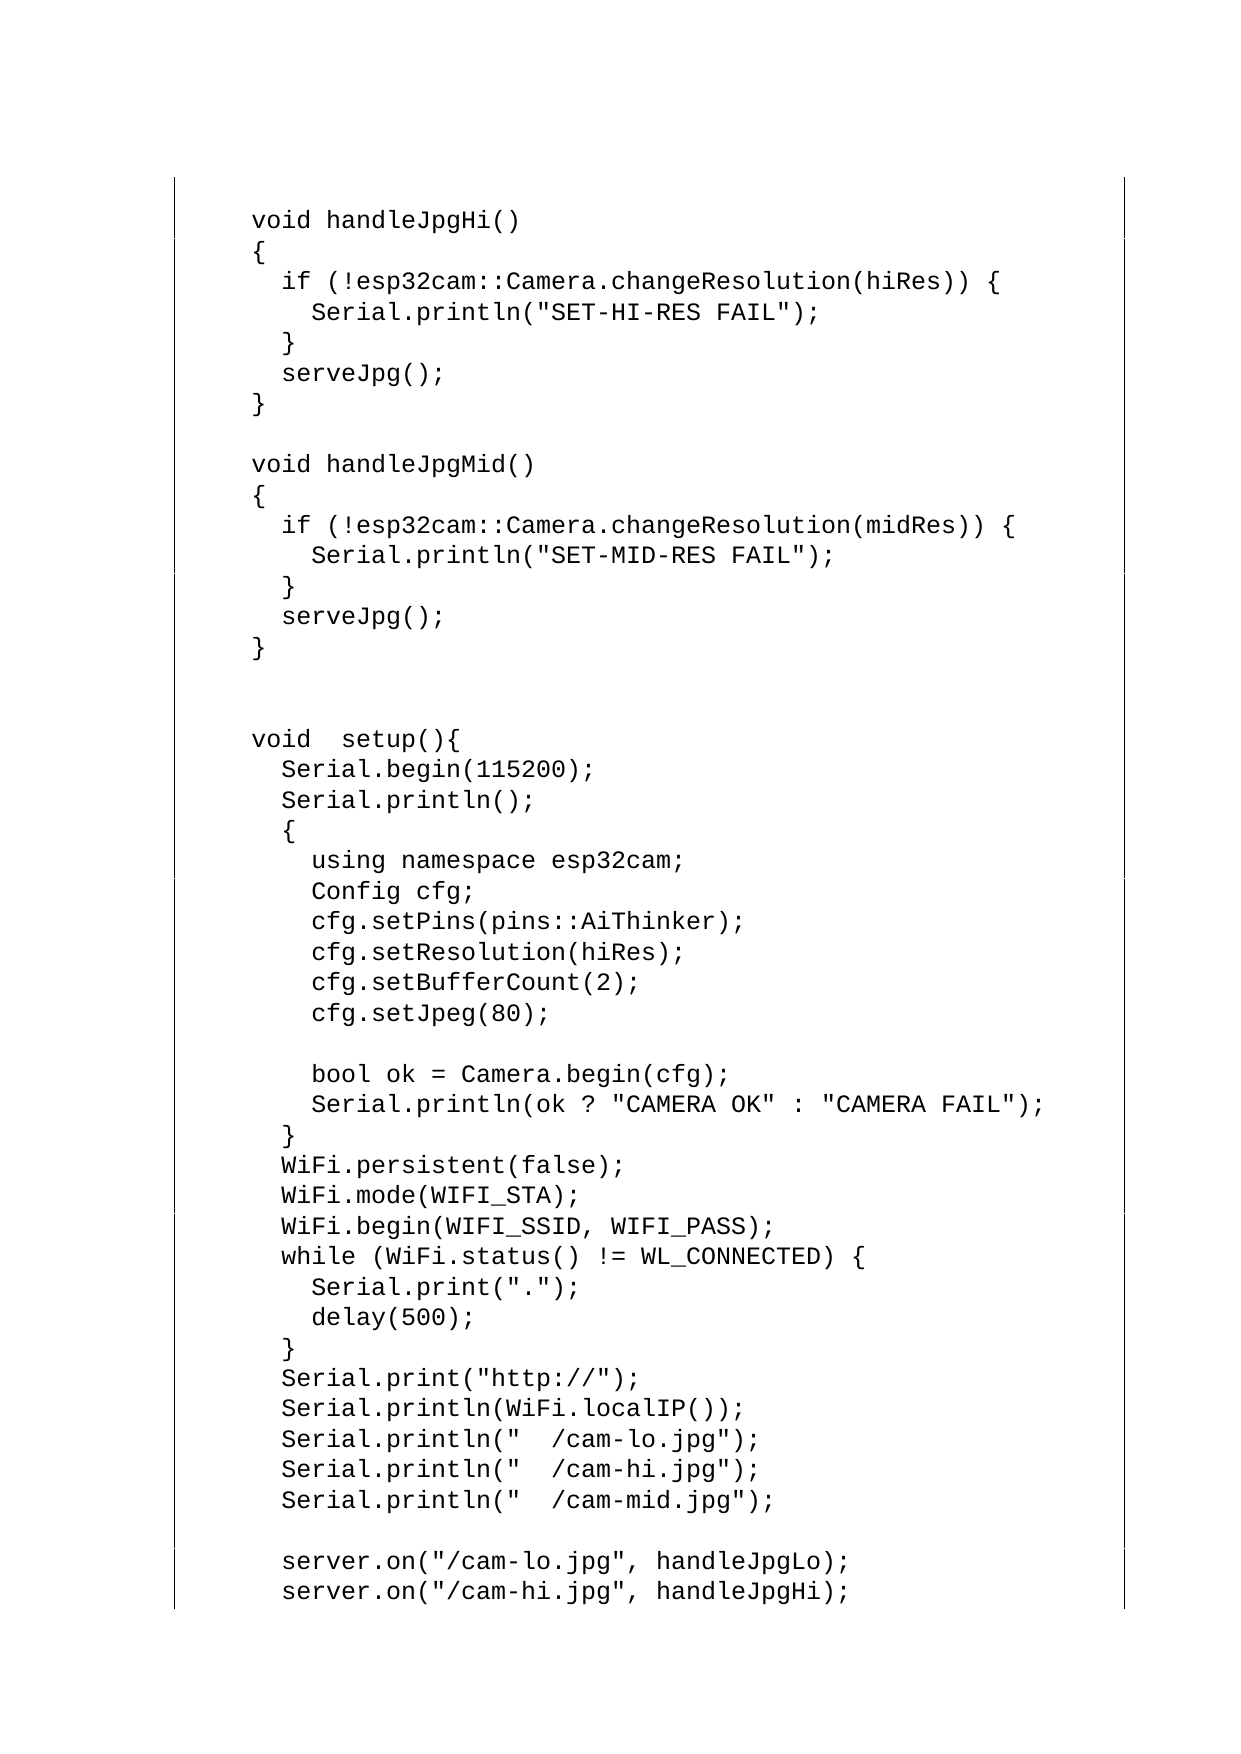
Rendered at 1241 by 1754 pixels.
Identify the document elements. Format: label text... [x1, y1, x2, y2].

text Config cfg; [175, 878, 1124, 909]
text server.on("/cam-hi.jpg", handleJpgHi); [175, 1579, 1124, 1609]
text } [175, 1335, 1124, 1366]
text Serial.print("."); [175, 1274, 1124, 1305]
text void setup(){ [175, 726, 1124, 757]
text { [175, 482, 1124, 513]
text WiFi.begin(WIFI_SSID, WIFI_PASS); [175, 1213, 1124, 1244]
text cfg.setResolution(hiRes); [175, 939, 1124, 970]
text serveJpg(); [175, 360, 1124, 391]
text while (WiFi.status() != WL_CONNECTED) { [175, 1244, 1124, 1274]
text void handleJpgMid() [175, 452, 1124, 482]
text cfg.setPins(pins::AiThinker); [175, 909, 1124, 939]
text } [175, 1122, 1124, 1153]
text Serial.println(ok ? "CAMERA OK" : "CAMERA FAIL"); [175, 1092, 1124, 1122]
text server.on("/cam-lo.jpg", handleJpgLo); [175, 1548, 1124, 1579]
text Serial.println(" /cam-mid.jpg"); [175, 1487, 1124, 1518]
text if (!esp32cam::Camera.changeResolution(hiRes)) { [175, 269, 1124, 299]
text Serial.println("SET-MID-RES FAIL"); [175, 543, 1124, 573]
text serveJpg(); [175, 604, 1124, 634]
text } [175, 330, 1124, 360]
text Serial.println("SET-HI-RES FAIL"); [175, 299, 1124, 330]
text Serial.println(" /cam-lo.jpg"); [175, 1426, 1124, 1457]
text Serial.println(); [175, 787, 1124, 818]
text Serial.begin(115200); [175, 757, 1124, 787]
text cfg.setJpeg(80); [175, 1000, 1124, 1031]
text delay(500); [175, 1305, 1124, 1335]
text { [175, 818, 1124, 848]
text WiFi.mode(WIFI_STA); [175, 1183, 1124, 1213]
text bool ok = Camera.begin(cfg); [175, 1061, 1124, 1092]
text using namespace esp32cam; [175, 848, 1124, 878]
text if (!esp32cam::Camera.changeResolution(midRes)) { [175, 513, 1124, 543]
text { [175, 238, 1124, 269]
text Serial.println(" /cam-hi.jpg"); [175, 1457, 1124, 1487]
text Serial.println(WiFi.localIP()); [175, 1396, 1124, 1426]
text cfg.setBufferCount(2); [175, 970, 1124, 1000]
text Serial.print("http://"); [175, 1366, 1124, 1396]
text } [175, 634, 1124, 665]
text } [175, 391, 1124, 421]
text void handleJpgHi() [175, 208, 1124, 238]
text WiFi.persistent(false); [175, 1153, 1124, 1183]
text } [175, 573, 1124, 604]
